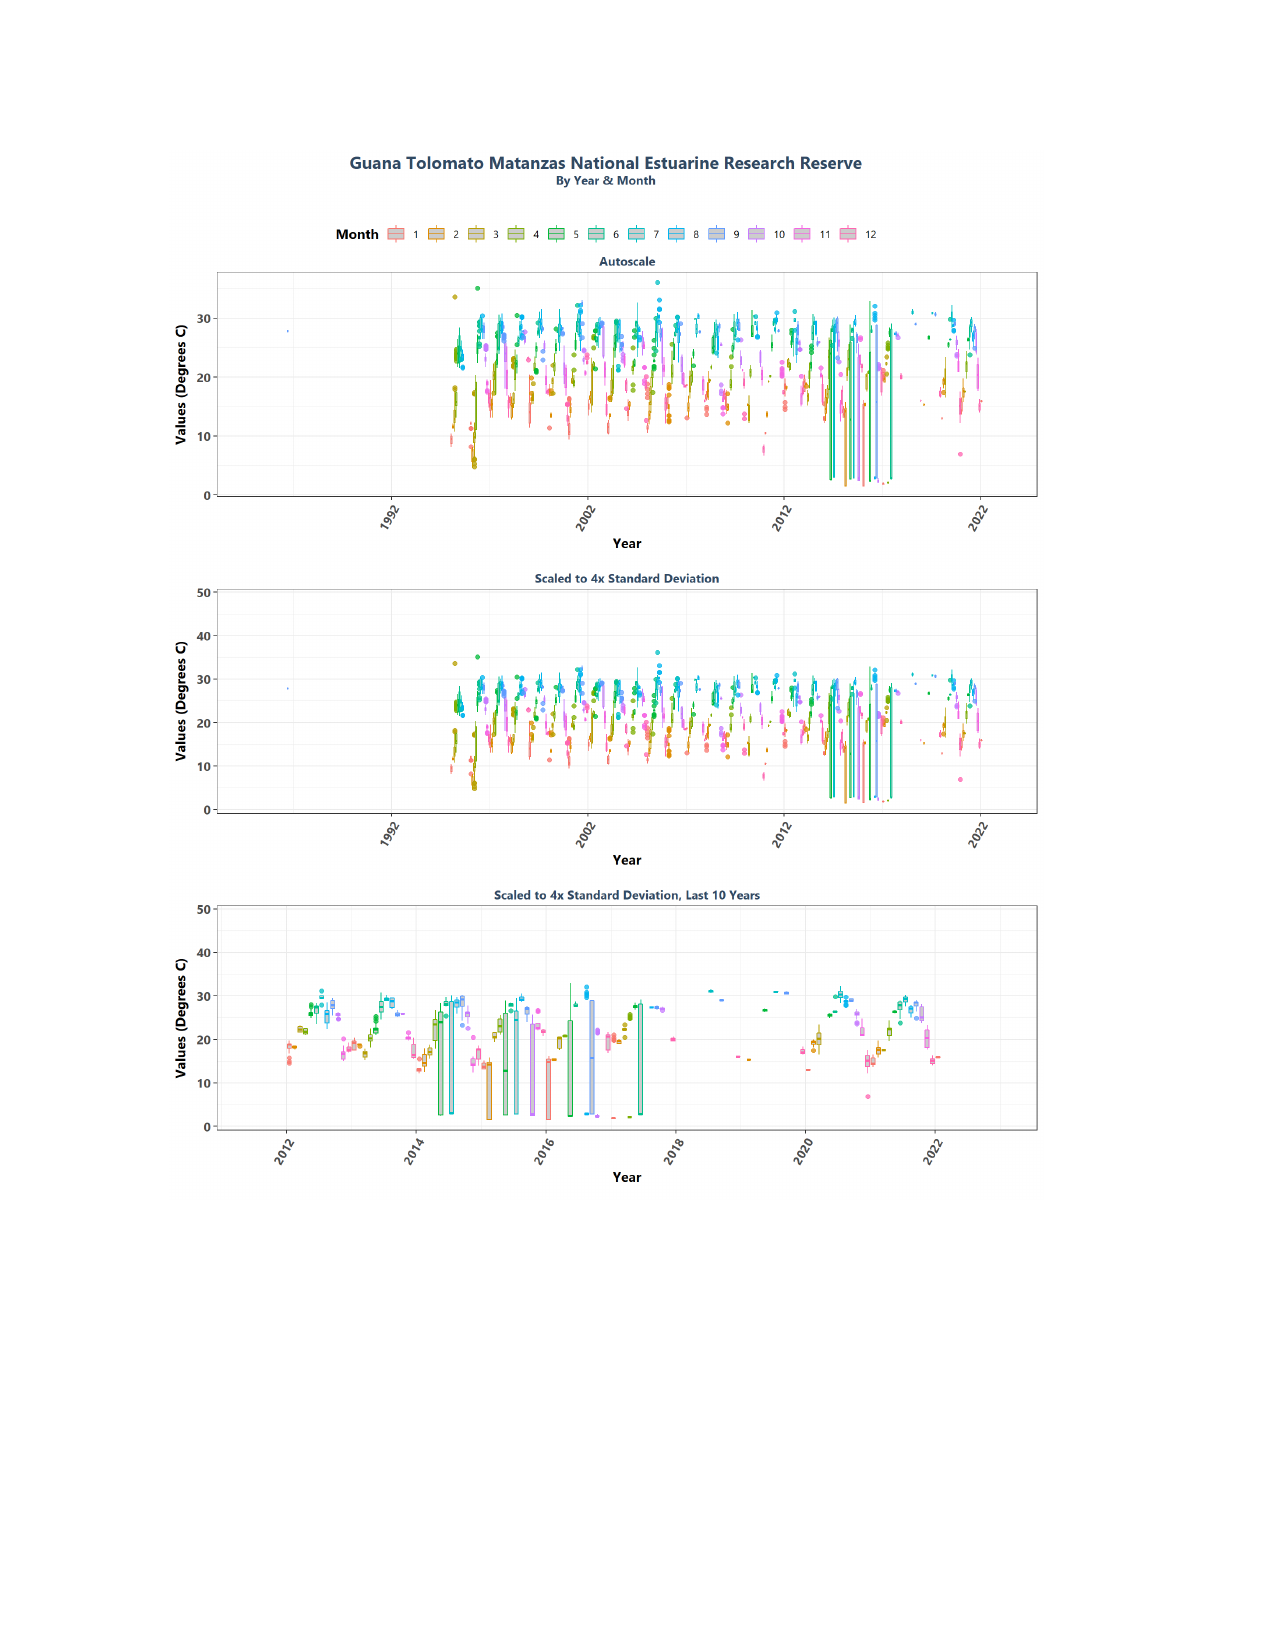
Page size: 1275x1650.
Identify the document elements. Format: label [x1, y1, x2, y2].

picture [168, 150, 1044, 1200]
